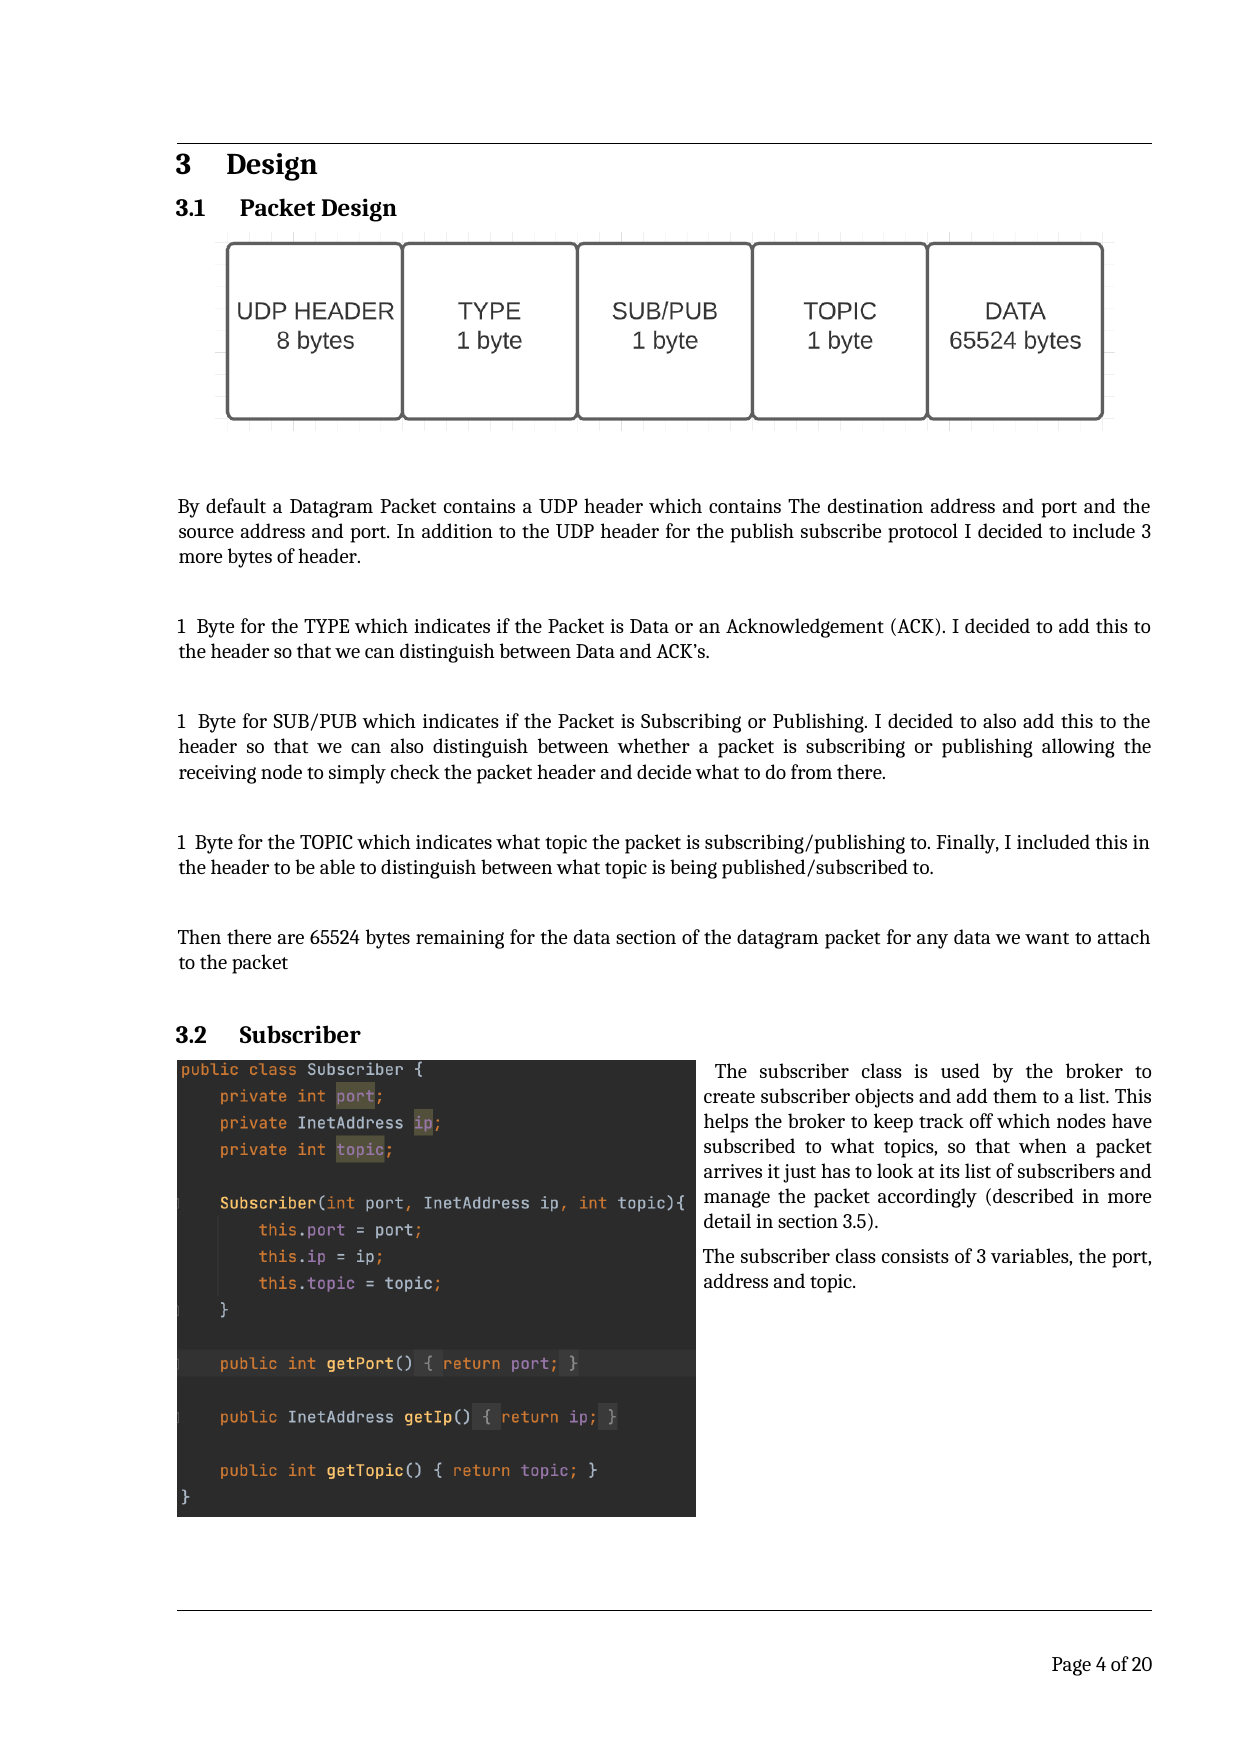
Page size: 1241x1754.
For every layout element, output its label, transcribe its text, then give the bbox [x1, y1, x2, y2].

text 1 Byte for the TYPE which indicates if the Packet is Data or an Acknowledgement (ACK). I decided to add this to the header so that we can distinguish between Data and ACK’s. [177, 615, 1152, 664]
picture [214, 232, 1115, 431]
text 1 Byte for SUB/PUB which indicates if the Packet is Subscribing or Publishing. I decided to also add this to the header so that we can also distinguish between whether a packet is subscribing or publishing allowing the receiving node to simply check the packet header and decide what to do from there. [177, 710, 1152, 784]
text By default a Datagram Packet contains a UDP header which contains The destination address and port and the source address and port. In addition to the UDP header for the publish subscribe protocol I decided to include 3 more bytes of header. [177, 495, 1152, 569]
text 1 Byte for the TOPIC which indicates what topic the packet is subscribing/publishing to. Finally, I included this in the header to be able to distinguish between what topic is being published/subscribed to. [177, 830, 1152, 879]
text The subscriber class is used by the broker to create subscriber objects and add them to a list. This helps the broker to keep track off which nodes have subscribed to what topics, so that when a packet arrives it just has to look at its list of subscribers and manage the packet accordingly (described in more detail in section 3.5). [702, 1059, 1152, 1234]
subtitle Design [176, 132, 1152, 182]
subtitle Packet Design [176, 193, 1152, 222]
picture [177, 1060, 696, 1517]
text The subscriber class consists of 3 variables, the port, address and topic. [702, 1245, 1152, 1294]
text Then there are 65524 bytes remaining for the data section of the datagram packet for any data we want to attach to the packet [177, 925, 1152, 974]
subtitle Subscriber [176, 1021, 1152, 1049]
